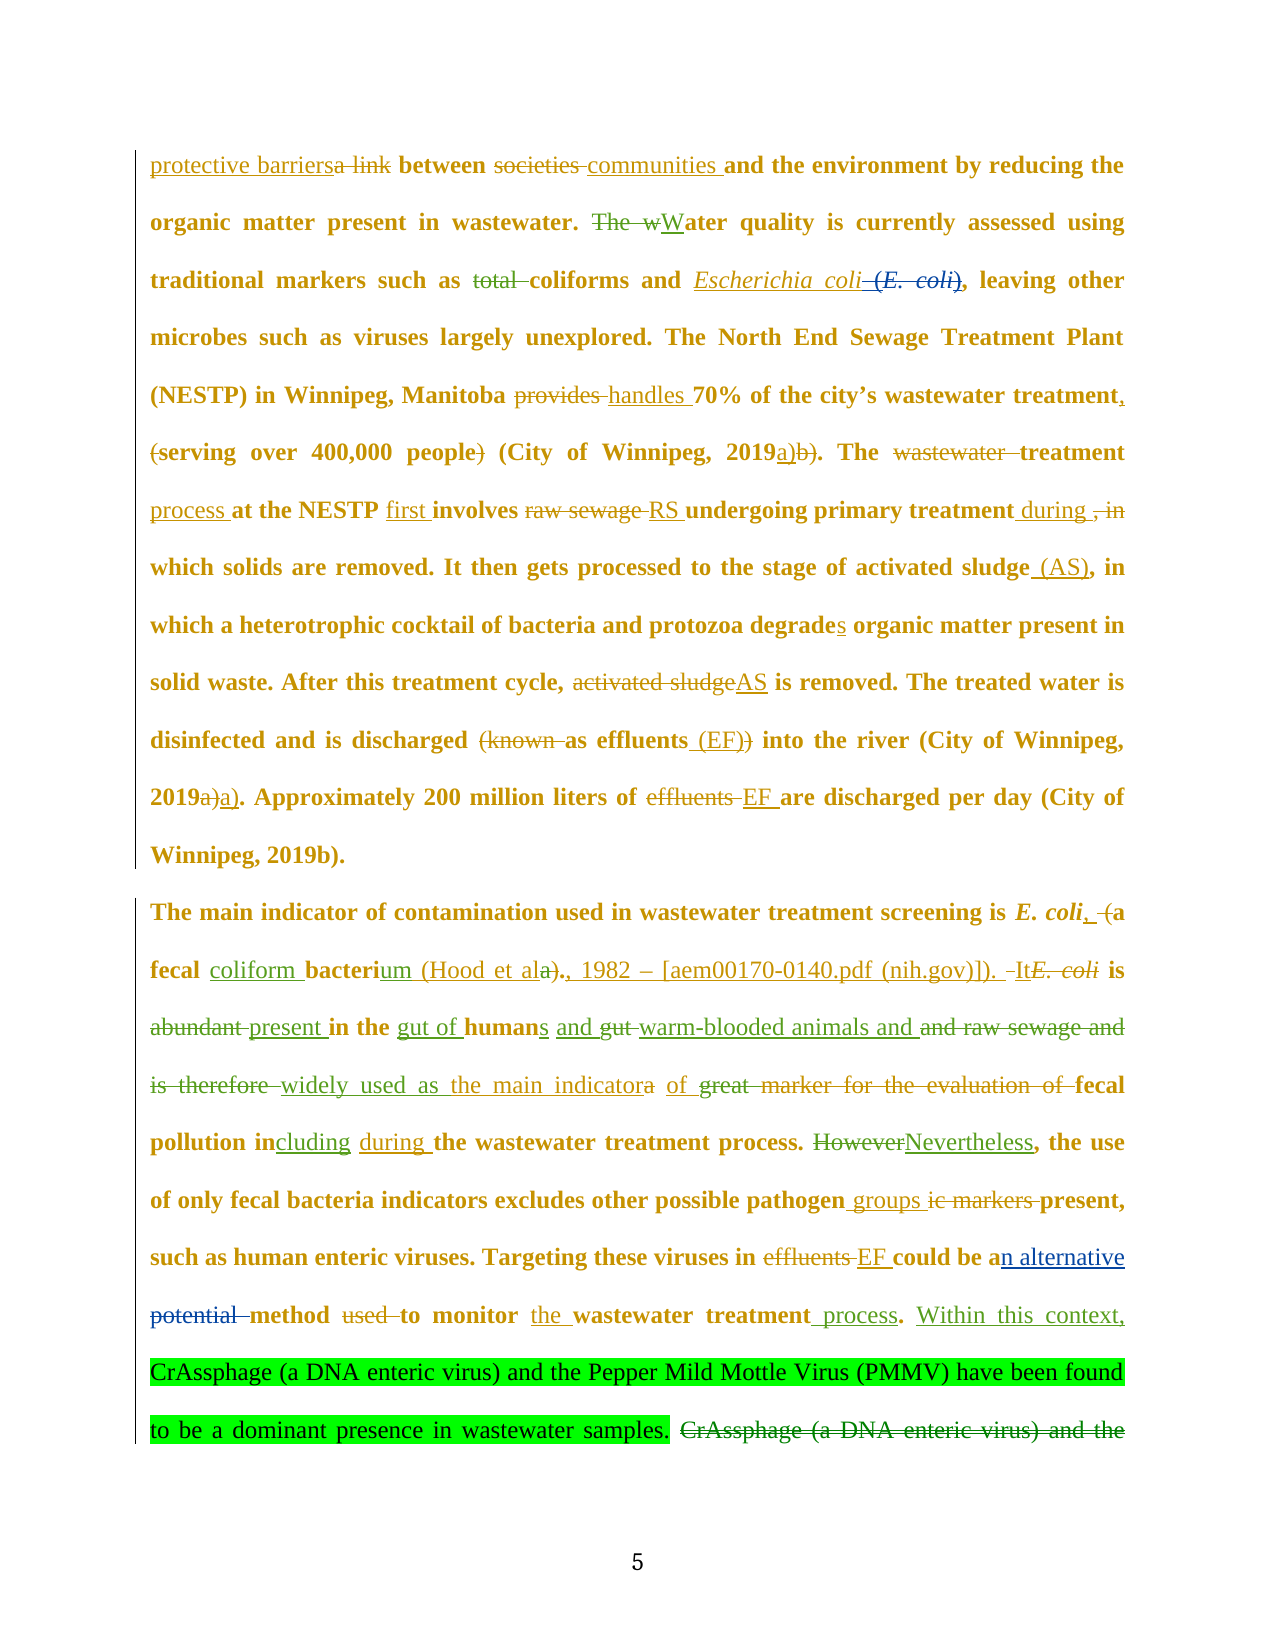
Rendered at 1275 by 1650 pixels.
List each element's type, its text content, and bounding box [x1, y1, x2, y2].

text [150, 1386, 1125, 1444]
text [150, 150, 1125, 869]
